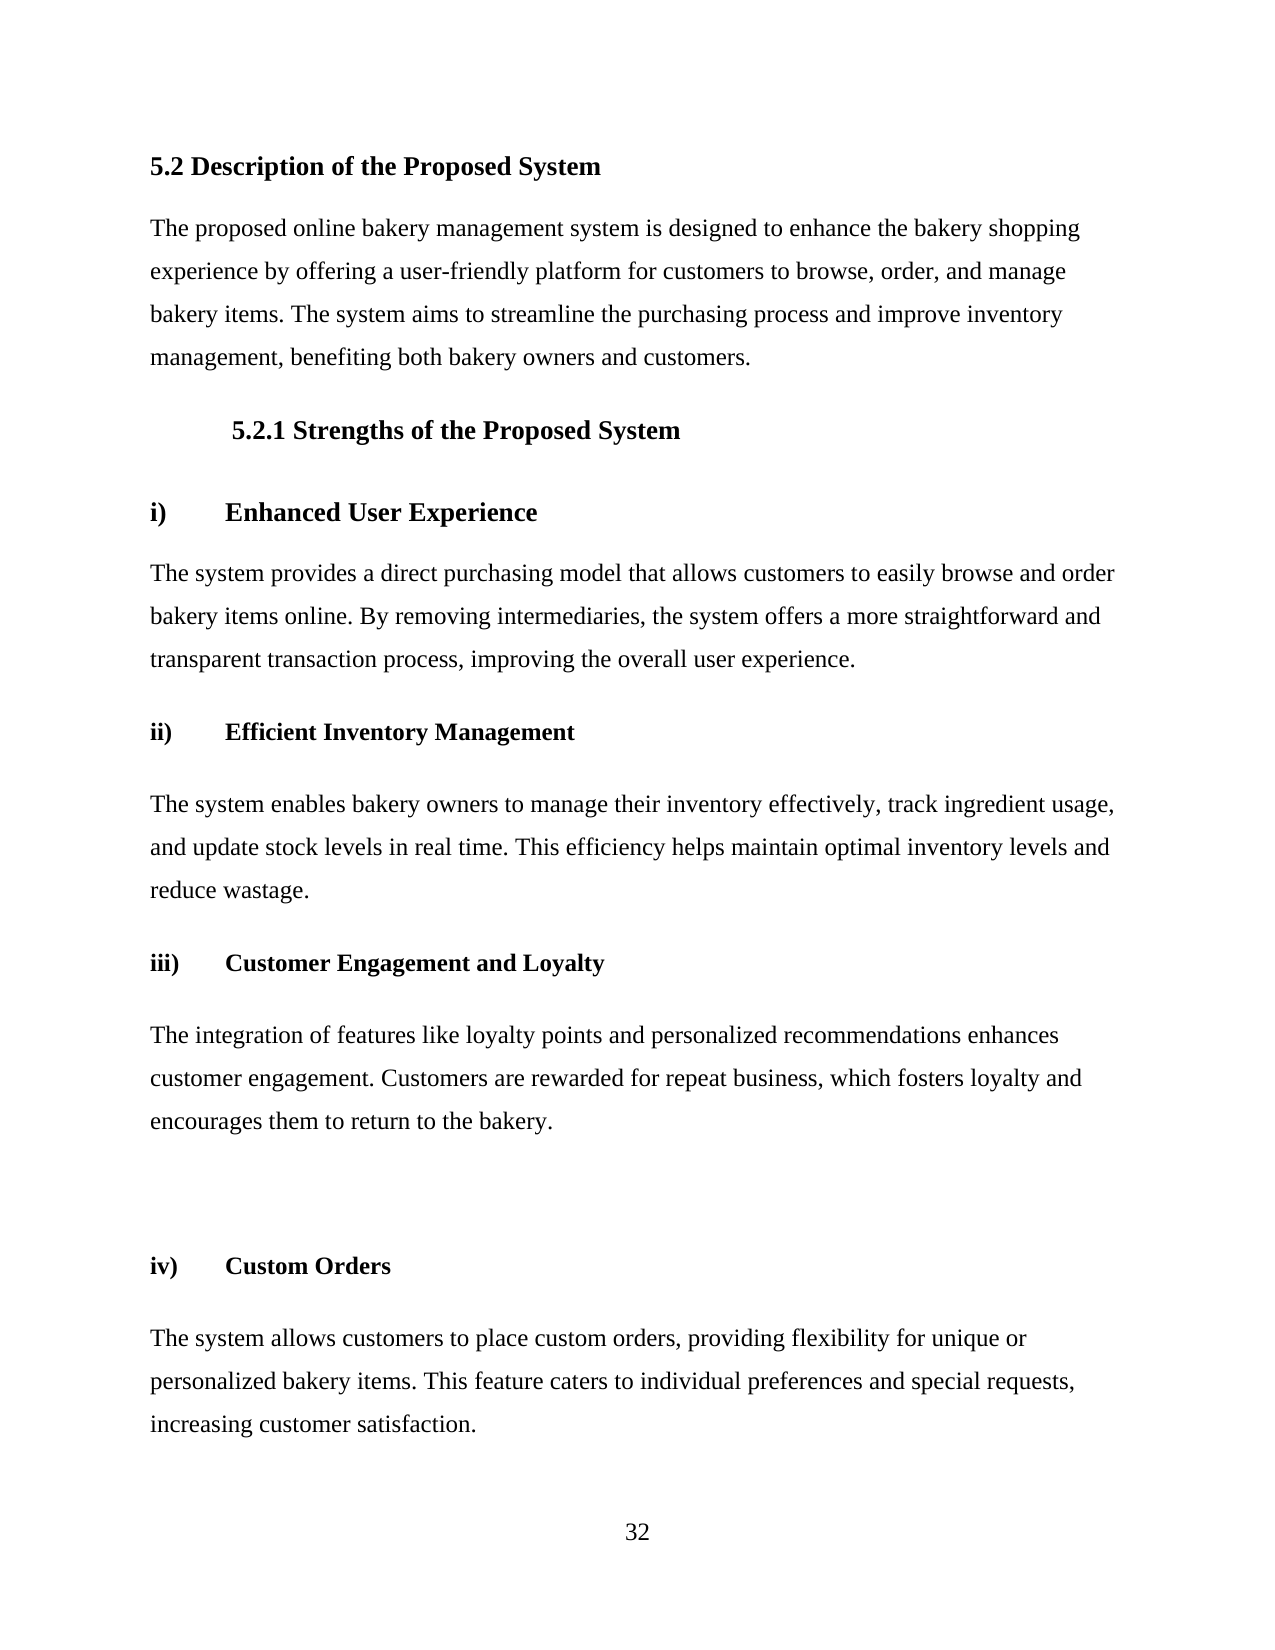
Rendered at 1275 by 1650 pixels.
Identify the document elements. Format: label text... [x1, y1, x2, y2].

subtitle 5.2.1 Strengths of the Proposed System [225, 414, 1125, 446]
subtitle 5.2 Description of the Proposed System [150, 150, 1125, 181]
text The system provides a direct purchasing model that allows customers to easily browse and order bakery items online. By removing intermediaries, the system offers a more straightforward and transparent transaction process, improving the overall user experience. [150, 558, 1125, 673]
text The proposed online bakery management system is designed to enhance the bakery shopping experience by offering a user-friendly platform for customers to browse, order, and manage bakery items. The system aims to streamline the purchasing process and improve inventory management, benefiting both bakery owners and customers. [150, 213, 1125, 371]
text The system allows customers to place custom orders, providing flexibility for unique or personalized bakery items. This feature caters to individual preferences and special requests, increasing customer satisfaction. [150, 1323, 1125, 1438]
text iii) Customer Engagement and Loyalty [150, 948, 1125, 976]
text The system enables bakery owners to manage their inventory effectively, track ingredient usage, and update stock levels in real time. This efficiency helps maintain optimal inventory levels and reduce wastage. [150, 789, 1125, 904]
text iv) Custom Orders [150, 1251, 1125, 1279]
text ii) Efficient Inventory Management [150, 717, 1125, 746]
text The integration of features like loyalty points and personalized recommendations enhances customer engagement. Customers are rewarded for repeat business, which fosters loyalty and encourages them to return to the bakery. [150, 1020, 1125, 1135]
subtitle i) Enhanced User Experience [150, 496, 1125, 527]
